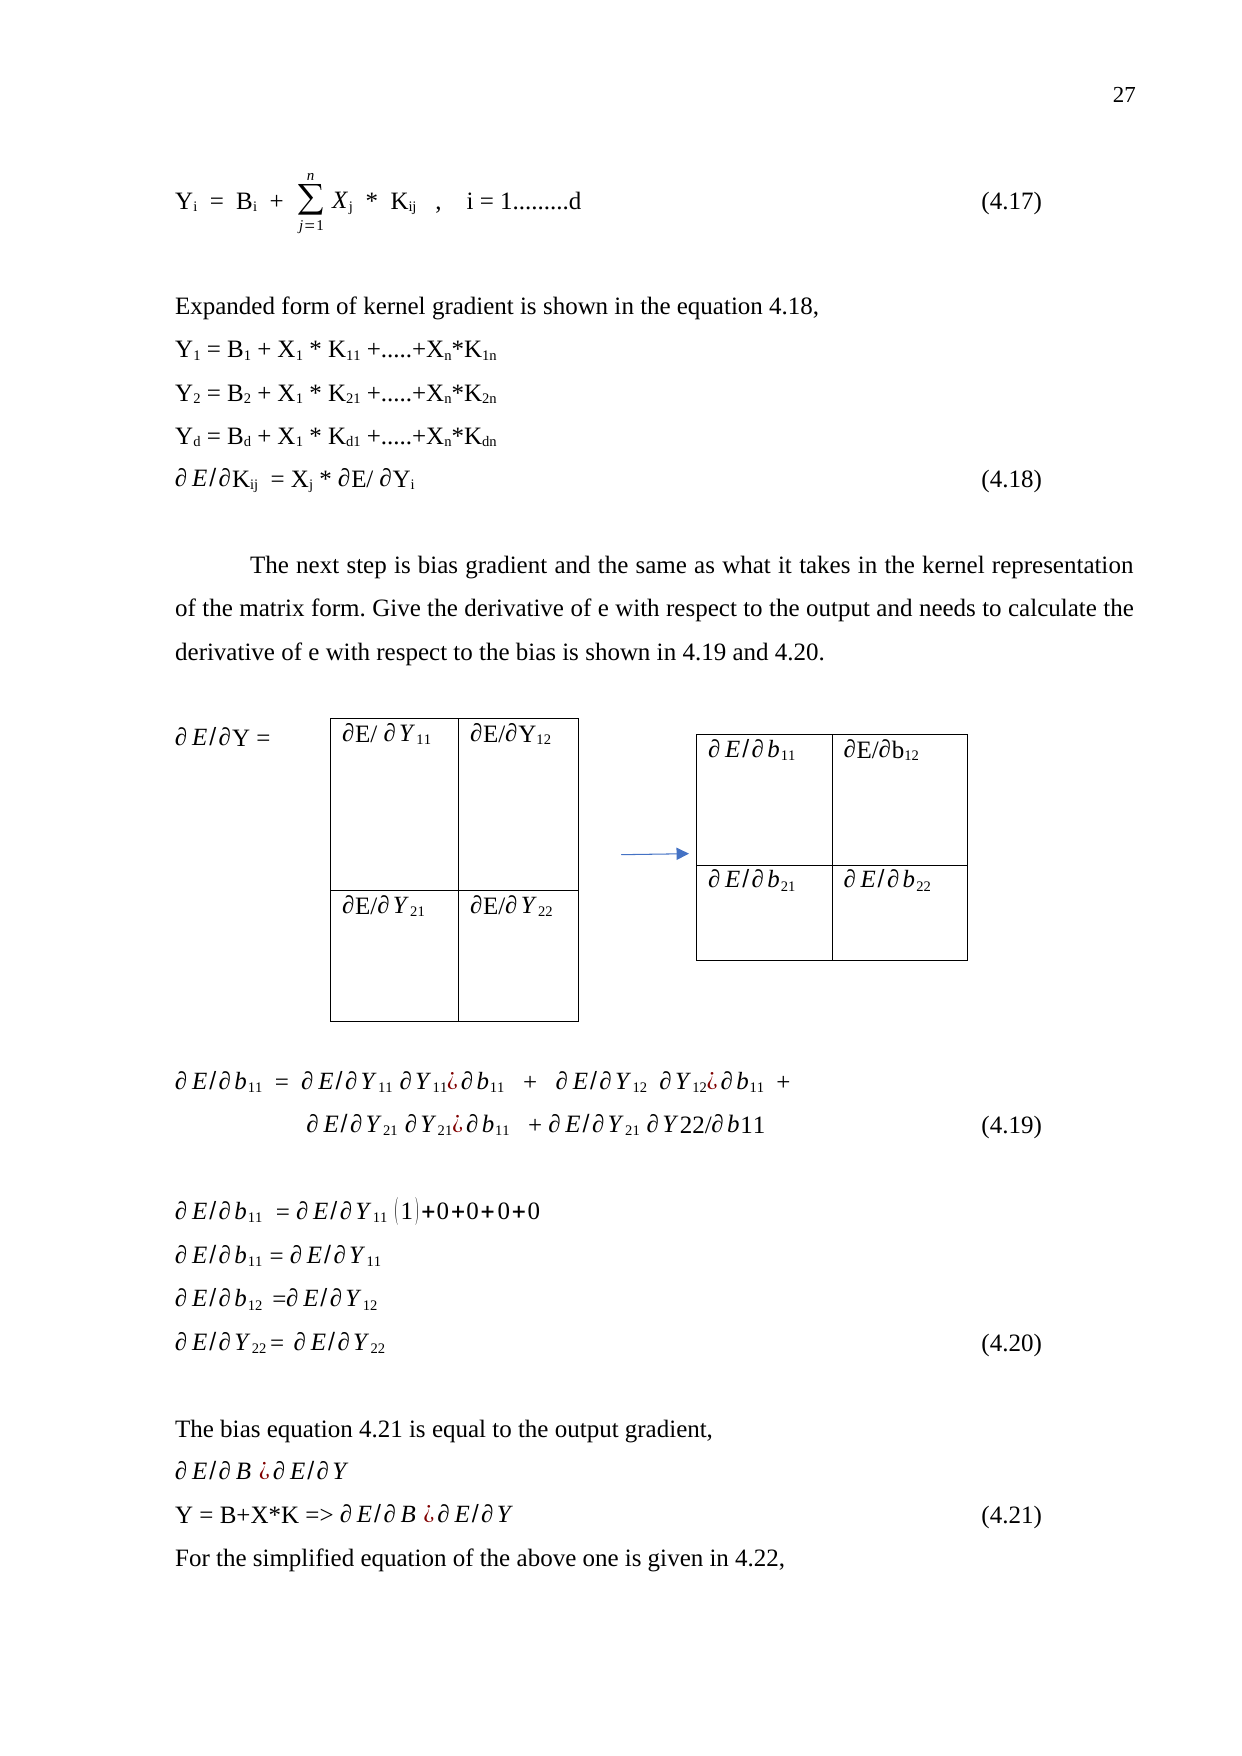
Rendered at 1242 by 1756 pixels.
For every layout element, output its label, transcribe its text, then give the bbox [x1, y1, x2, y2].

text Yd = Bd + X1 * Kd1 +.....+Xn*Kdn [175, 421, 1135, 449]
table_header 11 [697, 735, 832, 864]
text Expanded form of kernel gradient is shown in the equation 4.18, [175, 291, 1135, 320]
text The bias equation 4.21 is equal to the output gradient, [175, 1414, 1135, 1443]
text Y = B+X*K => (4.21) [175, 1500, 1135, 1529]
text 11 = 11 [175, 1241, 1135, 1270]
table_cell E/22 [459, 891, 578, 1021]
text 22 = 22 (4.20) [175, 1328, 1135, 1357]
text 11 = 11 [175, 1196, 1135, 1227]
text For the simplified equation of the above one is given in 4.22, [175, 1543, 1135, 1572]
text 12 =12 [175, 1284, 1135, 1313]
table_cell 21 [697, 866, 832, 959]
text Y2 = B2 + X1 * K21 +.....+Xn*K2n [175, 378, 1135, 406]
text 11 = 11 1111 + 12 1211 + [175, 1067, 1135, 1096]
table_header E/ 11 [331, 719, 458, 890]
text Y = [175, 723, 330, 752]
text 21 2111 + 21 22/11 (4.19) [250, 1110, 1135, 1139]
table_header E/Y12 [459, 719, 578, 890]
text The next step is bias gradient and the same as what it takes in the kernel representation of the matrix form. Give the derivative of e with respect to the output and needs to calculate the derivative of e with respect to the bias is shown in 4.19 and 4.20. [175, 550, 1135, 665]
text Y1 = B1 + X1 * K11 +.....+Xn*K1n [175, 334, 1135, 363]
table_header E/b12 [833, 735, 967, 864]
table_cell E/21 [331, 891, 458, 1021]
table_cell 22 [833, 866, 967, 959]
text Kij = Xj * E/ Yi (4.18) [175, 464, 1135, 493]
text Y = [579, 723, 1135, 752]
text Yi = Bi + j * Kij , i = 1.........d (4.17) [175, 167, 1135, 234]
